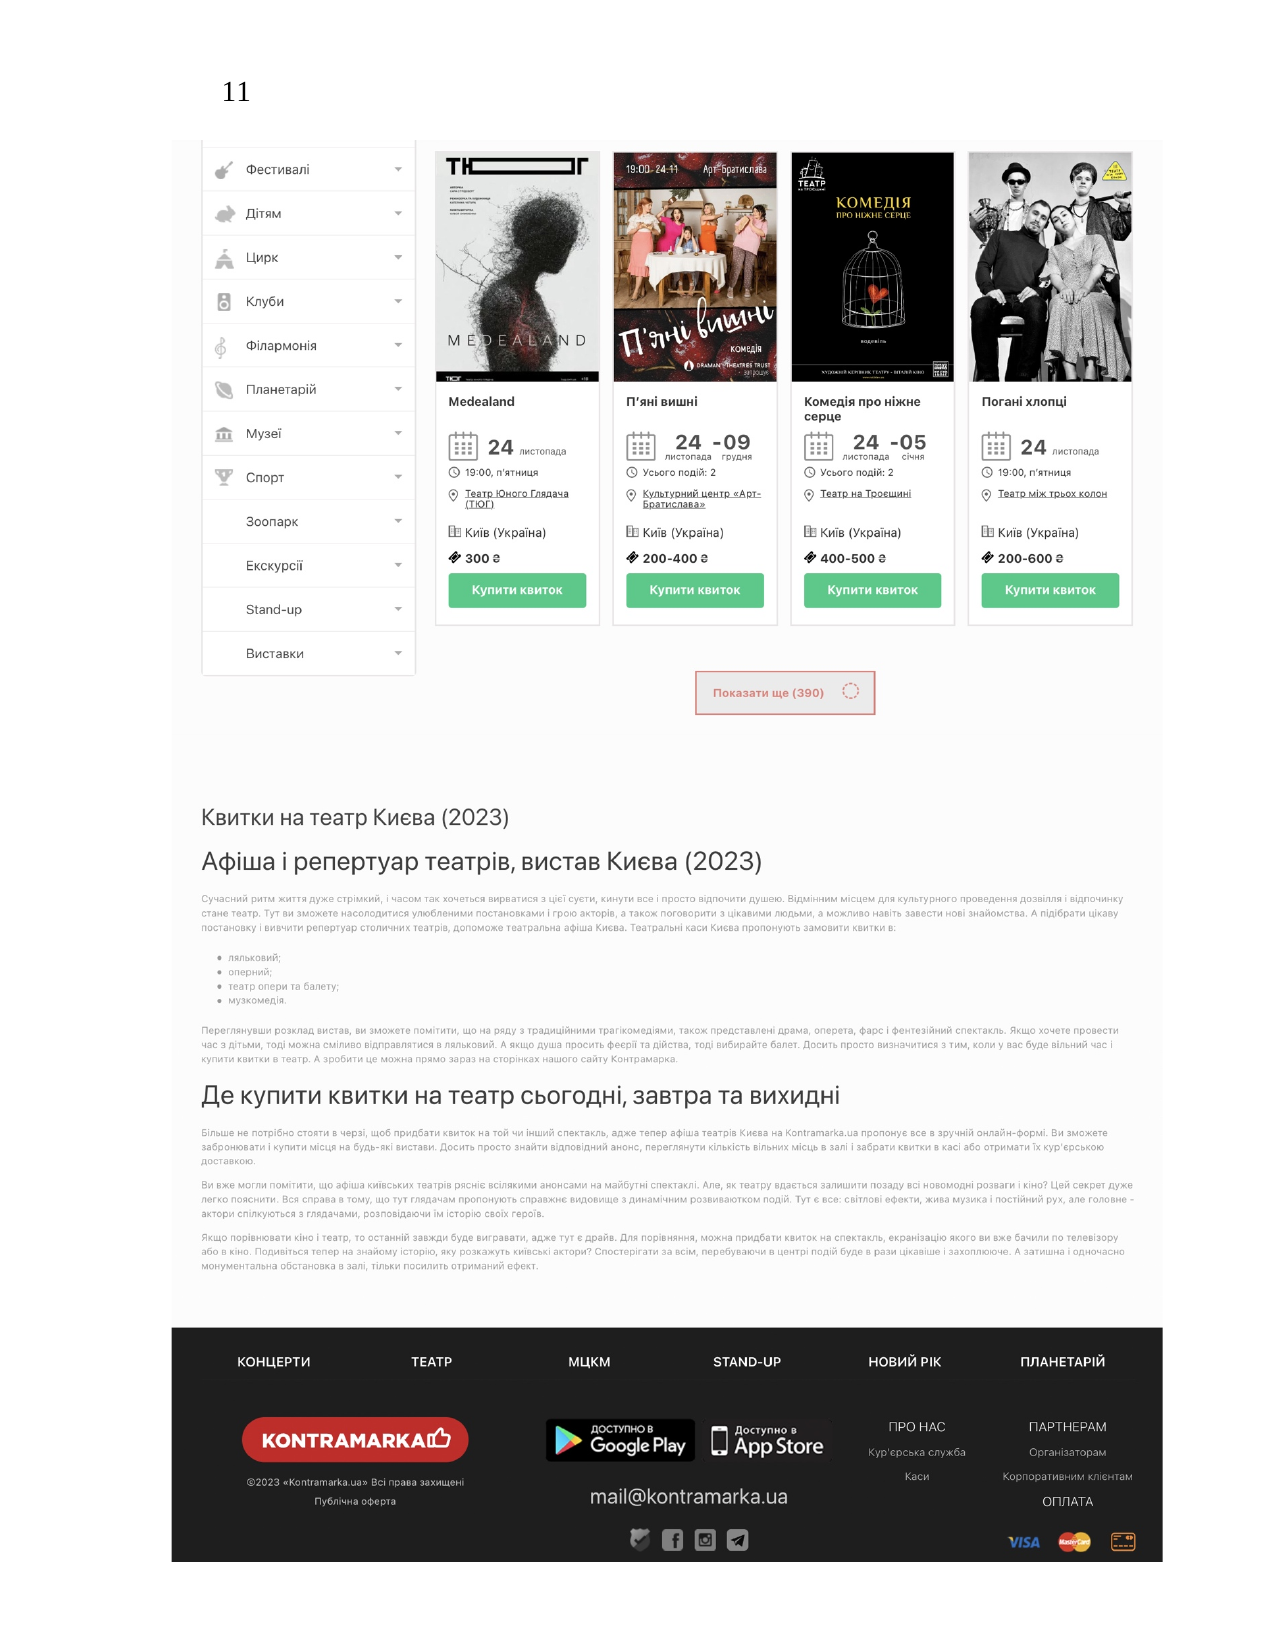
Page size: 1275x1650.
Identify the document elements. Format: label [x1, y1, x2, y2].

picture [171, 140, 1163, 1562]
